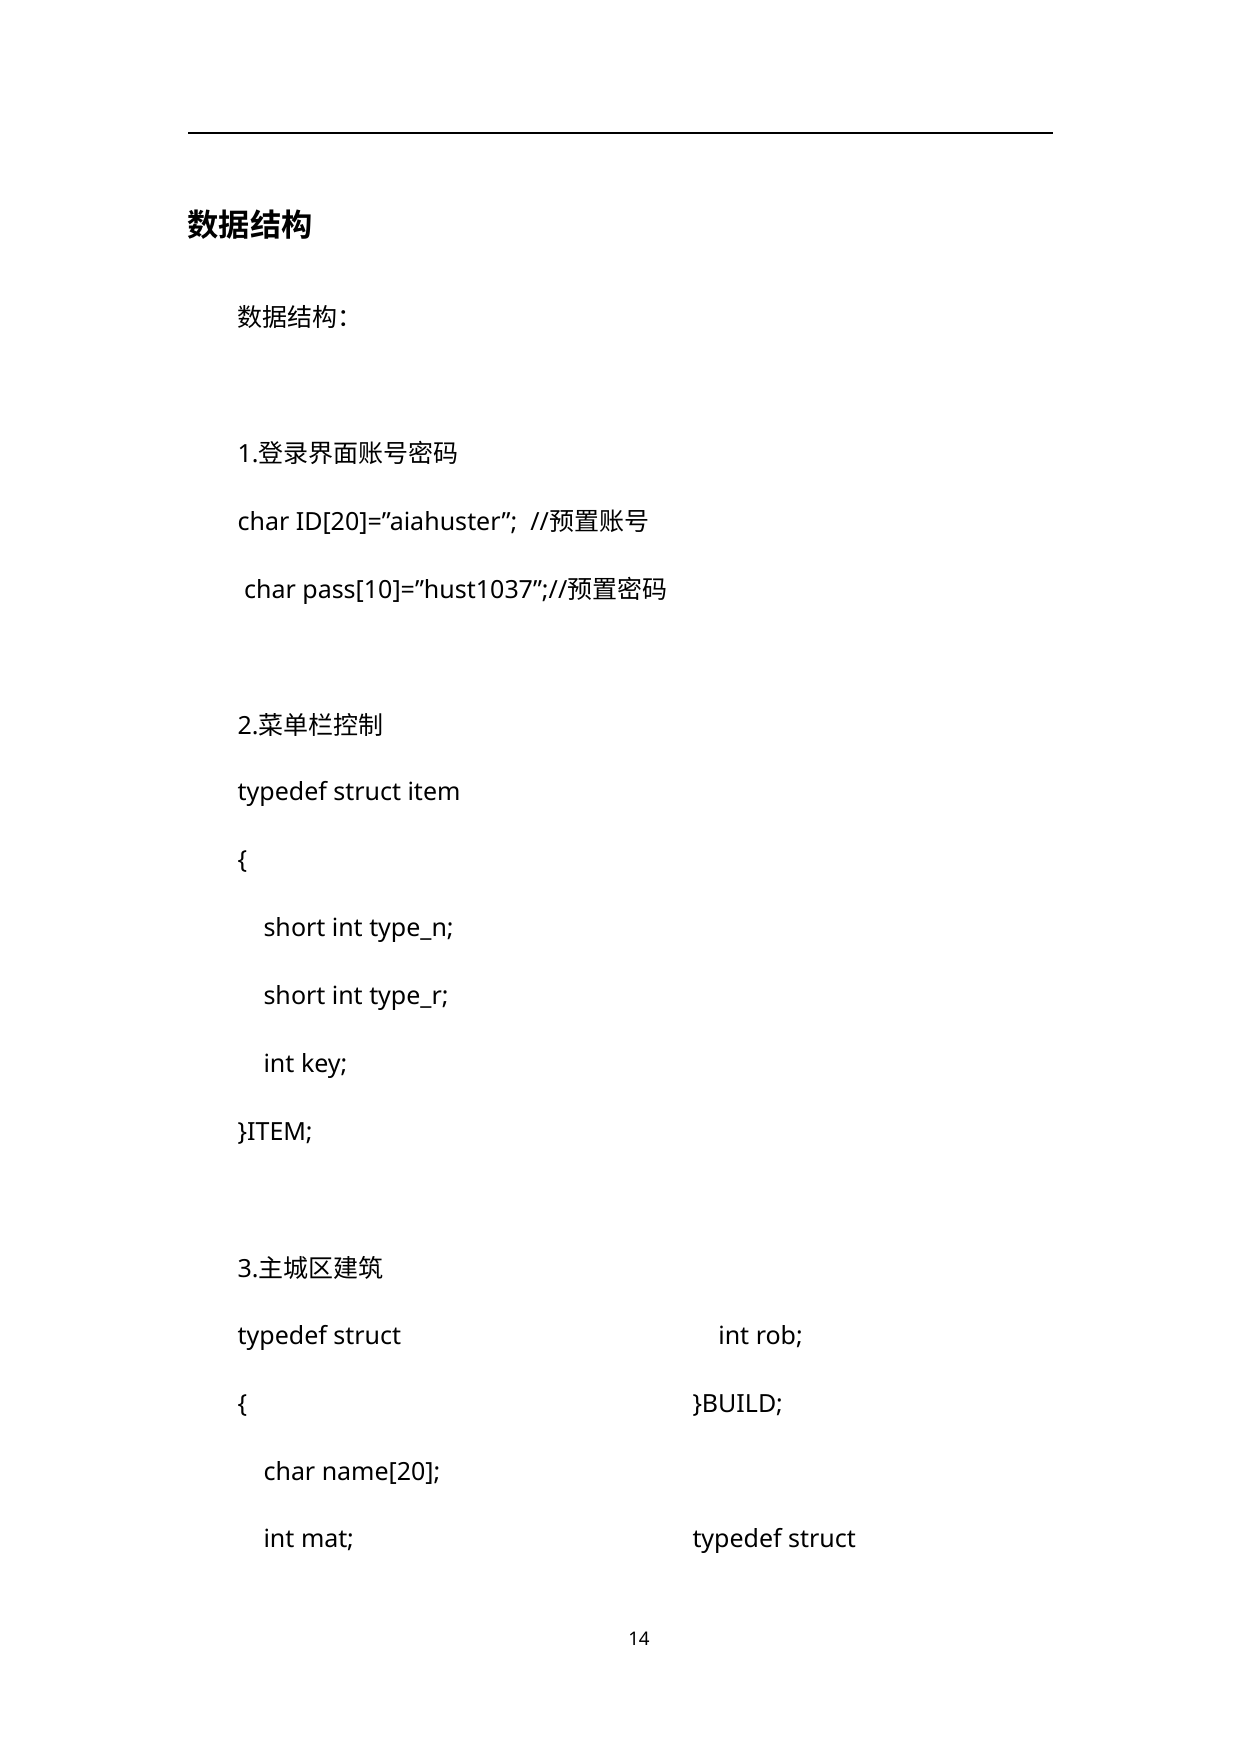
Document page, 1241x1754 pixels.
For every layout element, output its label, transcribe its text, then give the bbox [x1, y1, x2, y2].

text char name[20]; [187, 1436, 598, 1504]
text int mat; [187, 1504, 598, 1572]
text int key; [187, 1029, 1053, 1097]
text int rob; [642, 1301, 1053, 1368]
text typedef struct item [187, 757, 1053, 825]
text { [187, 825, 1053, 893]
text }ITEM; [187, 1097, 1053, 1165]
subtitle 数据结构 [187, 189, 1053, 257]
text 1.登录界面账号密码 [187, 418, 1053, 486]
text char ID[20]=”aiahuster”; //预置账号 [187, 486, 1053, 553]
text 2.菜单栏控制 [187, 689, 1053, 757]
text 3.主城区建筑 [187, 1233, 1053, 1301]
text { [187, 1368, 598, 1436]
text typedef struct [187, 1301, 598, 1368]
text 数据结构： [187, 282, 1053, 350]
text }BUILD; [642, 1368, 1053, 1436]
text typedef struct [642, 1504, 1053, 1572]
text short int type_r; [187, 961, 1053, 1029]
text short int type_n; [187, 893, 1053, 961]
text char pass[10]=”hust1037”;//预置密码 [187, 553, 1053, 621]
